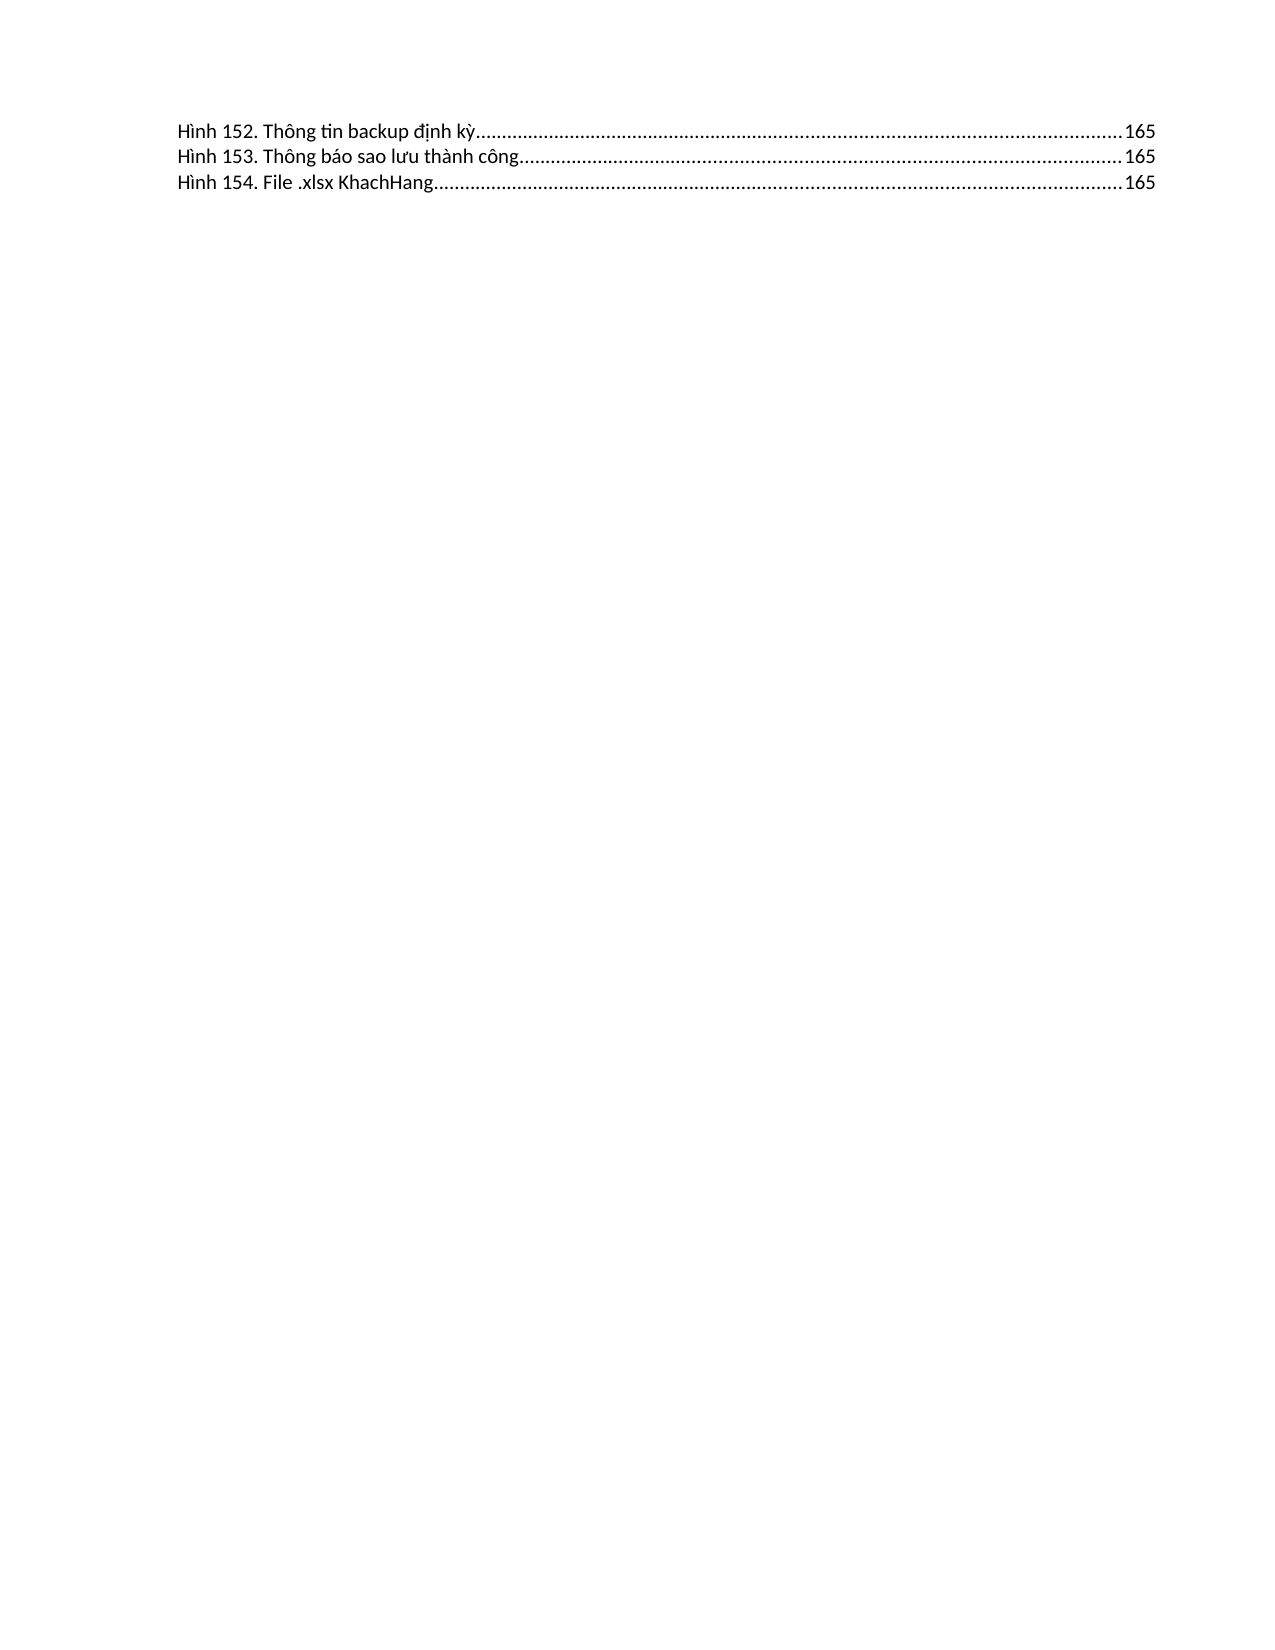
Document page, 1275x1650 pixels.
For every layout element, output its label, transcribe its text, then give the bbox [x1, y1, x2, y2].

text Hình 152. Thông tin backup định kỳ 165 [177, 118, 1157, 143]
text Hình 153. Thông báo sao lưu thành công 165 [177, 143, 1157, 169]
text Hình 154. File .xlsx KhachHang 165 [177, 169, 1157, 194]
